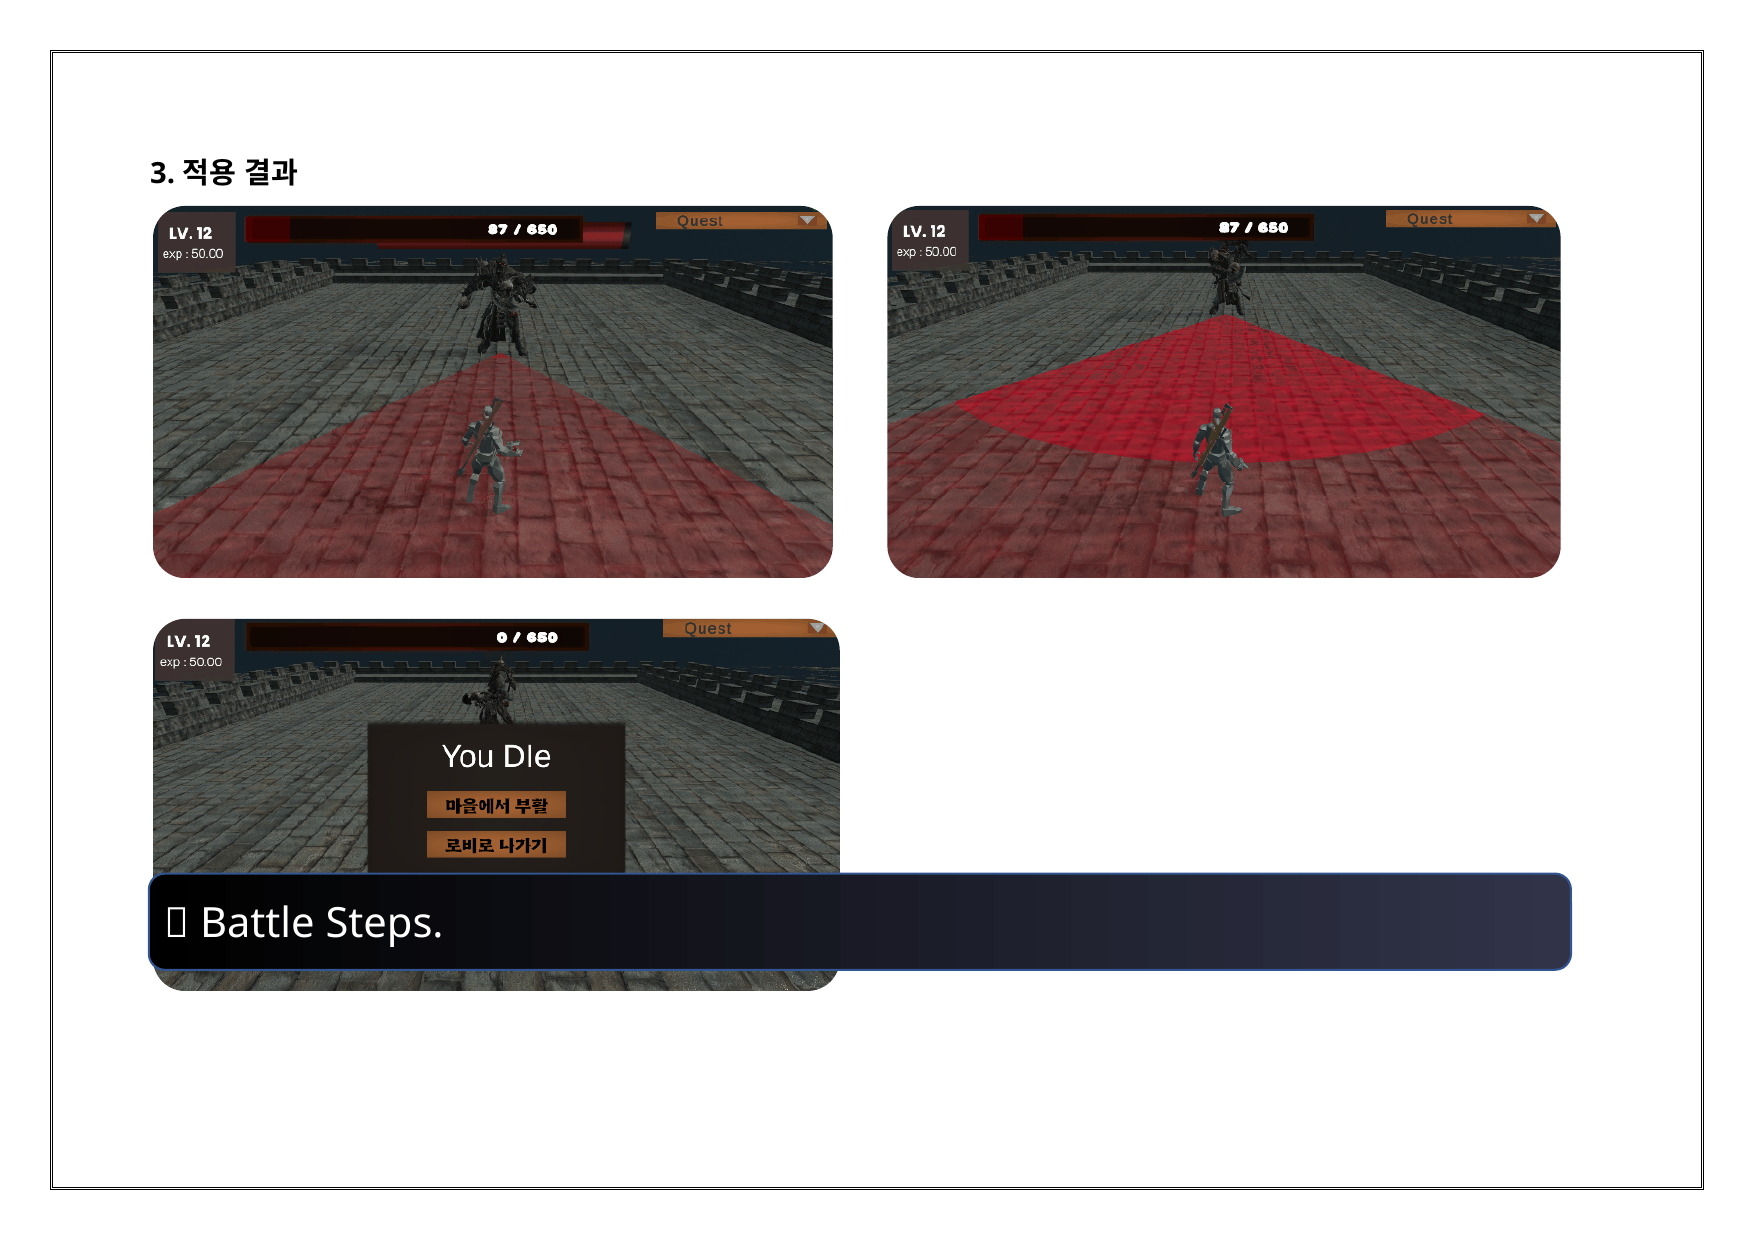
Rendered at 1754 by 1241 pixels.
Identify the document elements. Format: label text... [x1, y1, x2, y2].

picture [887, 205, 1561, 578]
picture [154, 968, 838, 991]
picture [153, 618, 840, 876]
picture [153, 205, 833, 578]
subtitle 3. 적용 결과 [150, 150, 1577, 192]
